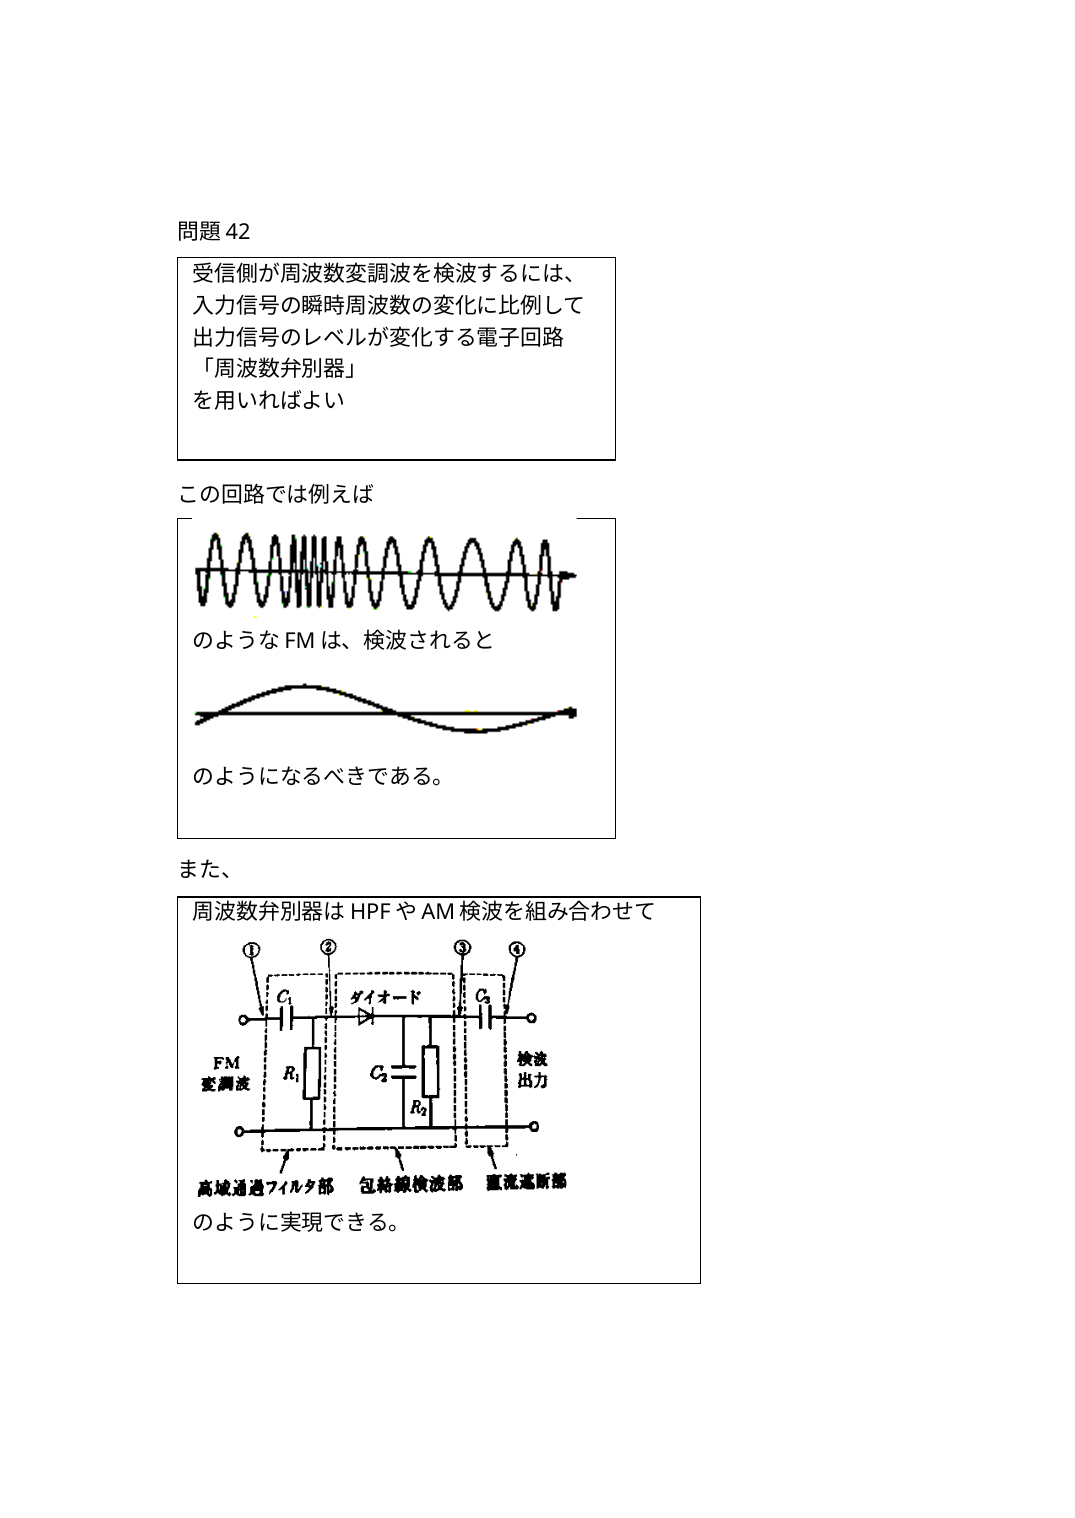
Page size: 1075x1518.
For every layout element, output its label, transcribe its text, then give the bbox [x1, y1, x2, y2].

text また、 [177, 849, 898, 886]
picture [192, 518, 577, 623]
text この回路では例えば [177, 474, 898, 511]
text 問題42 [177, 211, 898, 249]
picture [192, 926, 567, 1205]
picture [192, 654, 577, 759]
